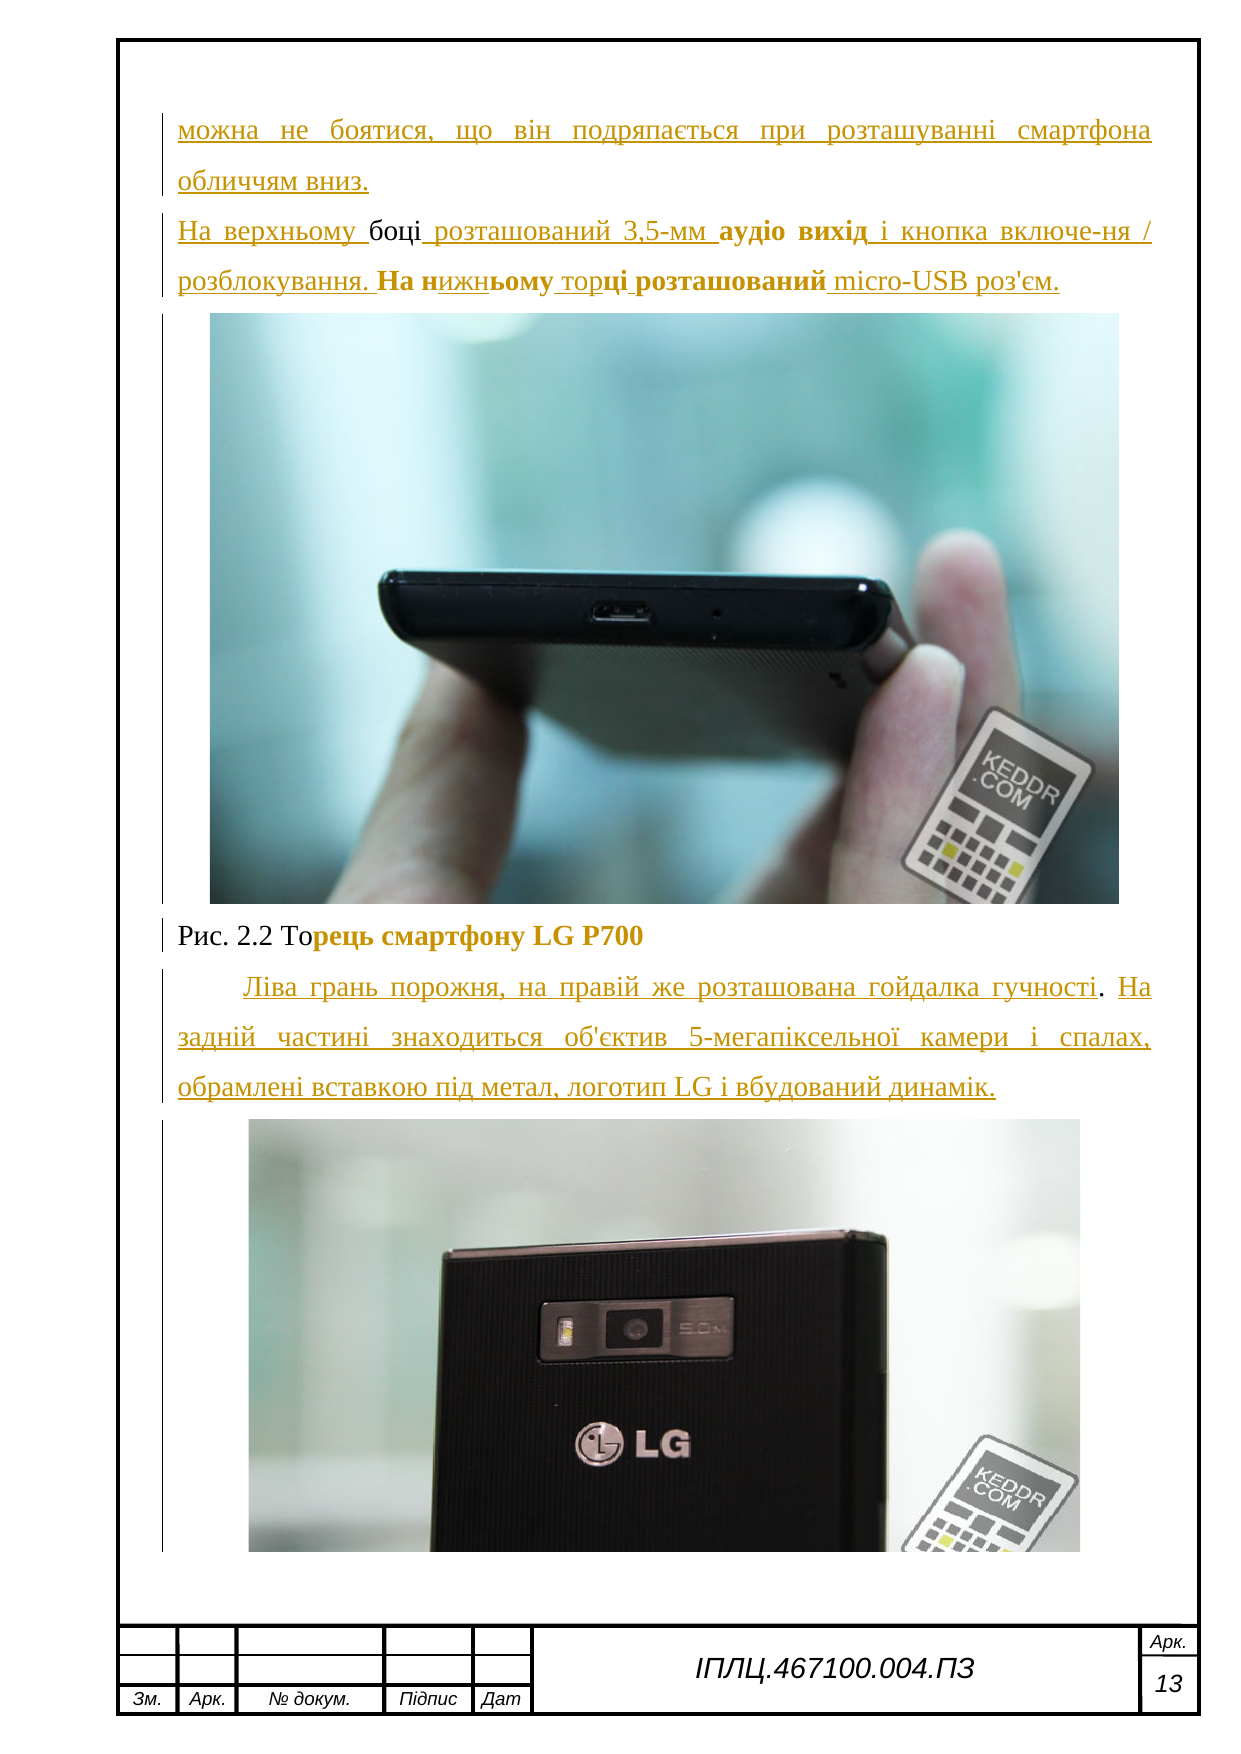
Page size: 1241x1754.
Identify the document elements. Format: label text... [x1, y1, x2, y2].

text Рис. 2.2 Торець смартфону LG P700 [177, 918, 1152, 952]
text уовий підийитаняаєю, тому [177, 142, 1152, 196]
picture [209, 313, 1119, 904]
picture [248, 1119, 1081, 1552]
text . [177, 969, 1152, 1103]
text боціаудіо вихідНа ньомуцірозташований [177, 213, 1152, 297]
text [177, 112, 1152, 141]
